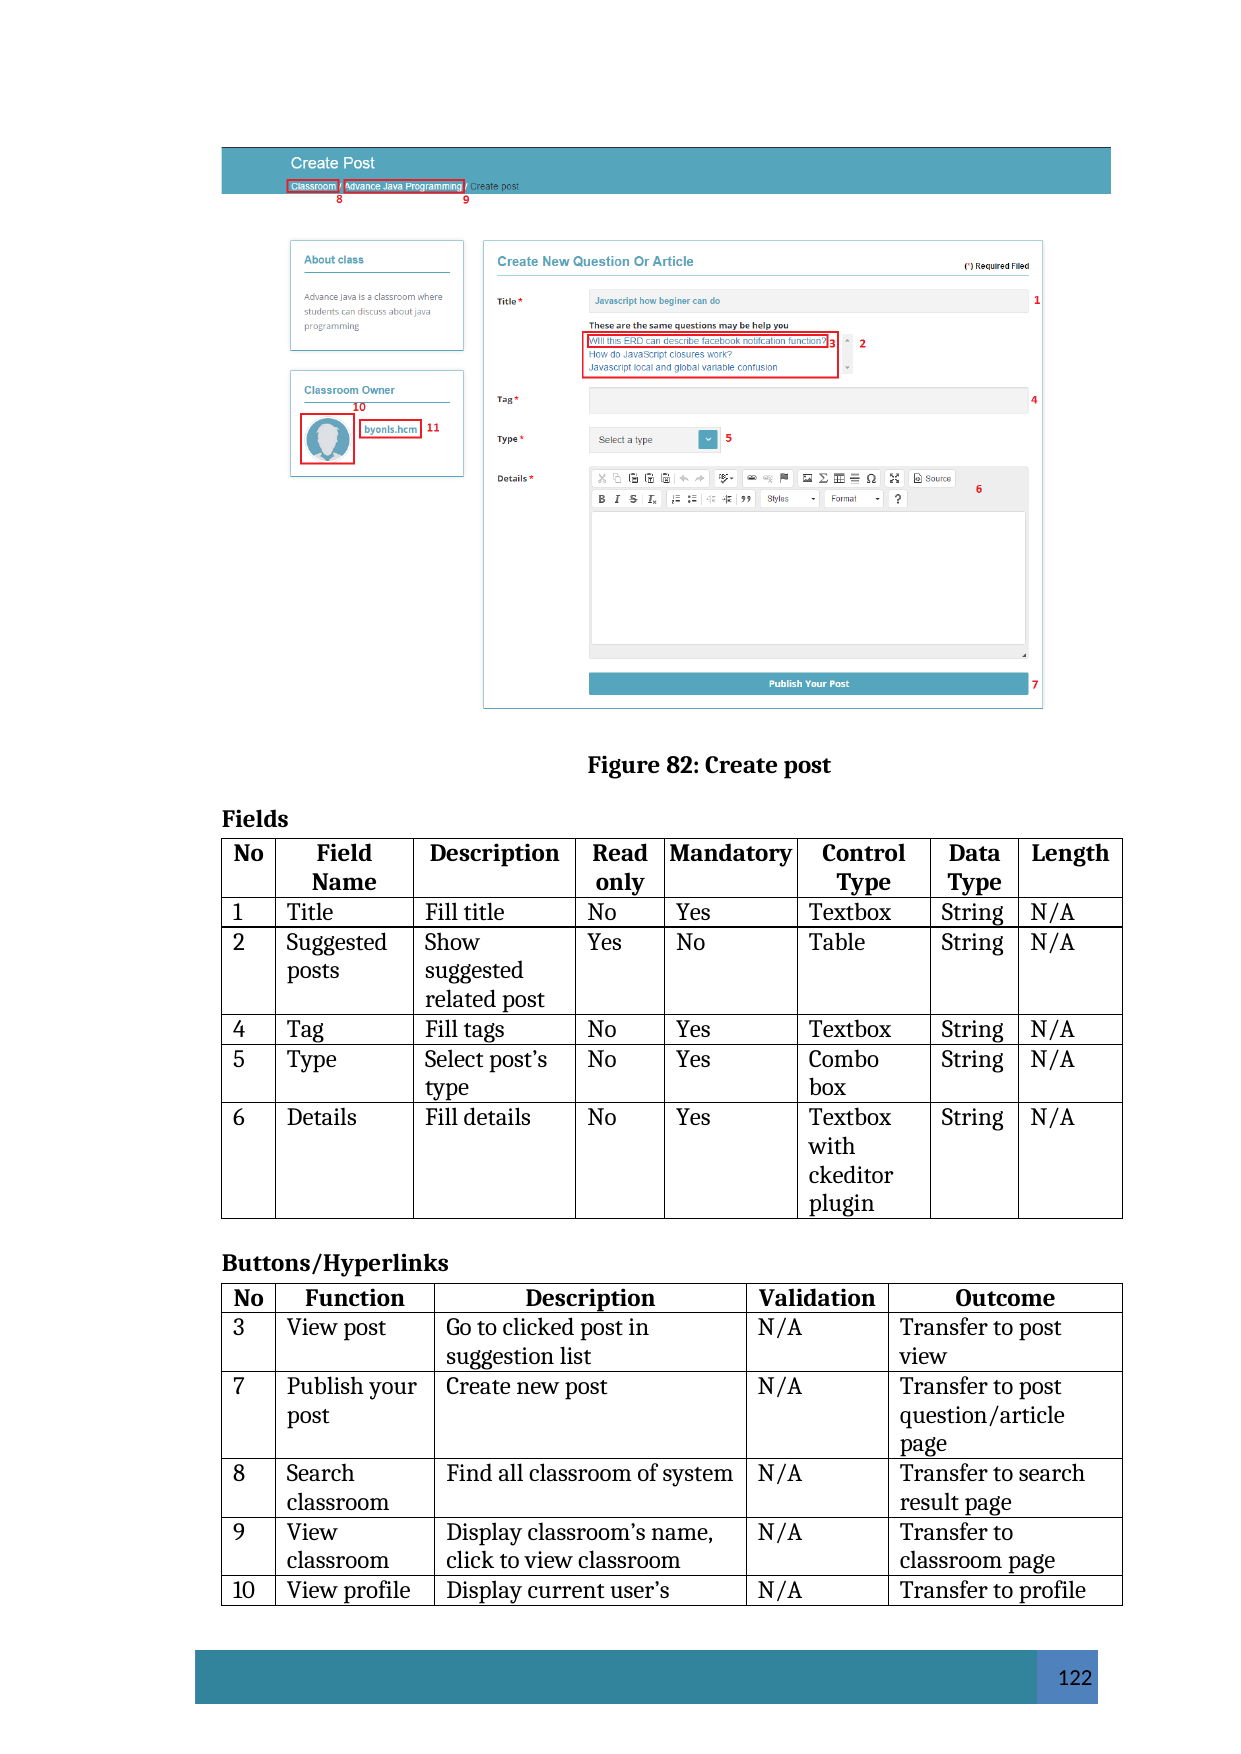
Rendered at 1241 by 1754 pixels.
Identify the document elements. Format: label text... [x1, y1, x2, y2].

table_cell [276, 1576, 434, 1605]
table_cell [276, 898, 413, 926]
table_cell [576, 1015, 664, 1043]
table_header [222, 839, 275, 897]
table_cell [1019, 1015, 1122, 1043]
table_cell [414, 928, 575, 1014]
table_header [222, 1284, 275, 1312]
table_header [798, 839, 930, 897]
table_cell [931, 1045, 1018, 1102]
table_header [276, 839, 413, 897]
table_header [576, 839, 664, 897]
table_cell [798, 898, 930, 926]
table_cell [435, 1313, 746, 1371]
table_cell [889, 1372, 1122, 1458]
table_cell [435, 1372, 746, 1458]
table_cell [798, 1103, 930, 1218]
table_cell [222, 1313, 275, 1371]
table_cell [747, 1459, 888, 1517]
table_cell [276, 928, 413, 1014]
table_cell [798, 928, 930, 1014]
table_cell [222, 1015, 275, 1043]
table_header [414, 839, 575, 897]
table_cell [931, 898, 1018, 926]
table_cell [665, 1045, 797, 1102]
text Buttons/Hyperlinks [222, 1249, 1122, 1278]
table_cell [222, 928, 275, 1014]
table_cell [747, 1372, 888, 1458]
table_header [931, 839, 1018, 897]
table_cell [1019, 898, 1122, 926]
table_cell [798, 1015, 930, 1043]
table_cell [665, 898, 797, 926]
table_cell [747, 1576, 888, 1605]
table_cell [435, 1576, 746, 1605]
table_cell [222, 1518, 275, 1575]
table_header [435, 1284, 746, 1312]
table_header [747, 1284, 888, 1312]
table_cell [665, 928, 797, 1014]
text Figure 82: Create post [222, 751, 1122, 780]
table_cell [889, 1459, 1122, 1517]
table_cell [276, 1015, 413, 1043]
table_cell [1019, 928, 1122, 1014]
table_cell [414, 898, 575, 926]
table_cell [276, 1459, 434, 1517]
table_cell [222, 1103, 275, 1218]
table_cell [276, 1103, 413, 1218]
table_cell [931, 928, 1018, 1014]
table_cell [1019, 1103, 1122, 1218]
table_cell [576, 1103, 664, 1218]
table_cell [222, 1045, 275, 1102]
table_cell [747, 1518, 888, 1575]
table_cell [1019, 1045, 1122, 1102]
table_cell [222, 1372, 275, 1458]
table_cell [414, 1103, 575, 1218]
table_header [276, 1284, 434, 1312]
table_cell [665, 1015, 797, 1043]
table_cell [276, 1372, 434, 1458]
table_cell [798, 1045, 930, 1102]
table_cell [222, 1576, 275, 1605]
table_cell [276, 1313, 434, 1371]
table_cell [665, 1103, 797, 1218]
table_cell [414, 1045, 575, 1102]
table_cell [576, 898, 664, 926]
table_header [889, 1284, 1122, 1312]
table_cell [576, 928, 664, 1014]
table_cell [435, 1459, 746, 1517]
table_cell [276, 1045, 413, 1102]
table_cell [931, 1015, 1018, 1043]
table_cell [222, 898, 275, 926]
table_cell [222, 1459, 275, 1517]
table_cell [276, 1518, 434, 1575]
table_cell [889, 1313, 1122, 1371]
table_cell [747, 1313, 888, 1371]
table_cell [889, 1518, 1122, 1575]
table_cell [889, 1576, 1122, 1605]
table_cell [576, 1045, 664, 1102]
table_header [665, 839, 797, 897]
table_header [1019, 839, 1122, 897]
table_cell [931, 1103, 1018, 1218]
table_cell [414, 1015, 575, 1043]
picture [221, 147, 1112, 727]
text Fields [222, 805, 1122, 834]
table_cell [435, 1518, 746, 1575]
